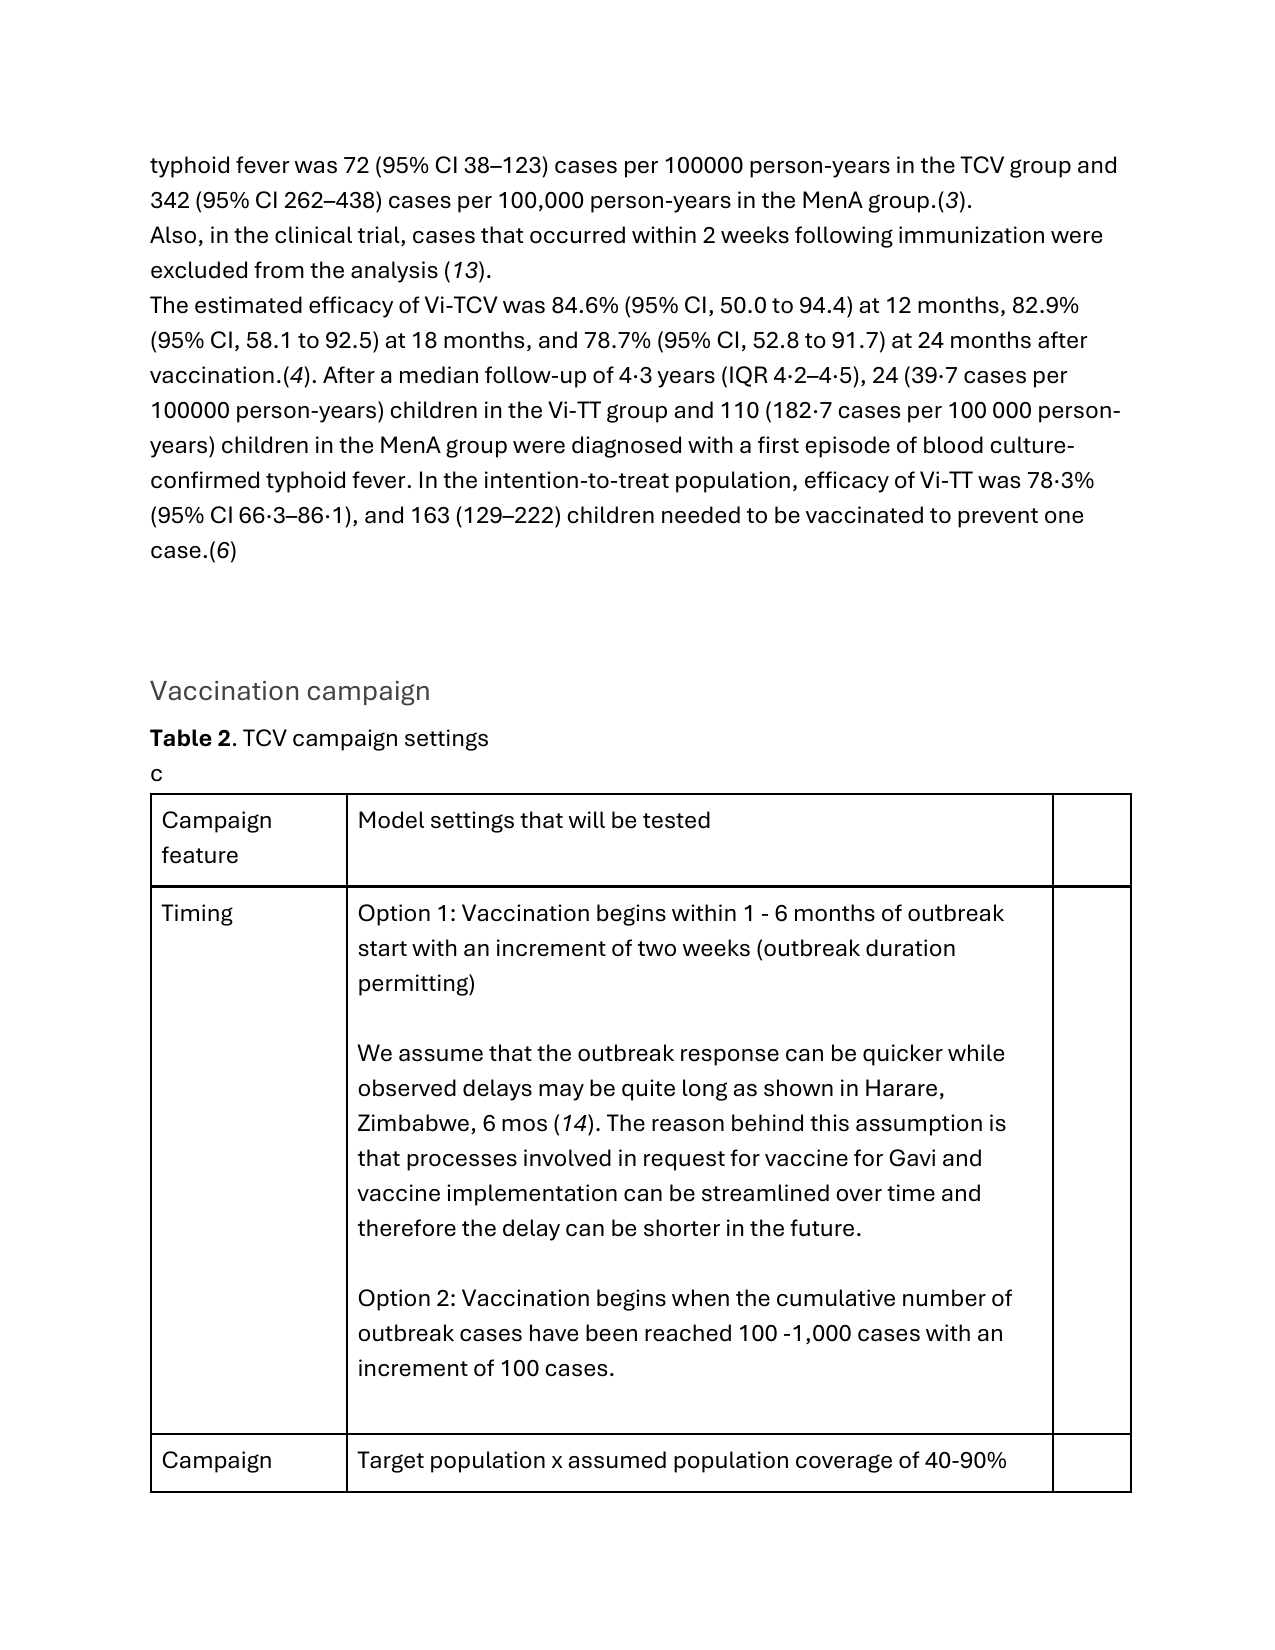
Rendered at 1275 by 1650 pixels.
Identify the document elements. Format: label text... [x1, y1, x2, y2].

table_cell Timing [152, 888, 346, 1433]
table_cell [1054, 888, 1130, 1433]
table_header Campaign feature [152, 795, 346, 885]
text Also, in the clinical trial, cases that occurred within 2 weeks following immunization were excluded from the analysis (13). [150, 220, 1134, 286]
subtitle Vaccination campaign [150, 673, 1134, 709]
text c [150, 758, 1134, 788]
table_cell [348, 1435, 1052, 1491]
table_cell Option 1: Vaccination begins within 1 - 6 months of outbreak start with an increment of two weeks (outbreak duration permitting) We assume that the outbreak response can be quicker while observed delays may be quite long as shown in Harare, Zimbabwe, 6 mos (14). The reason behind this assumption is that processes involved in request for vaccine for Gavi and vaccine implementation can be streamlined over time and therefore the delay can be shorter in the future. Option 2: Vaccination begins when the cumulative number of outbreak cases have been reached 100 -1,000 cases with an increment of 100 cases. [348, 888, 1052, 1433]
table_header Model settings that will be tested [348, 795, 1052, 885]
table_header [1054, 795, 1130, 885]
table_cell [1054, 1435, 1130, 1491]
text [150, 150, 1134, 216]
table_cell Campaign Coverage [152, 1435, 346, 1491]
text Table 2. TCV campaign settings [150, 723, 1134, 753]
text The estimated efficacy of Vi-TCV was 84.6% (95% CI, 50.0 to 94.4) at 12 months, 82.9% (95% CI, 58.1 to 92.5) at 18 months, and 78.7% (95% CI, 52.8 to 91.7) at 24 months after vaccination.(4). After a median follow-up of 4·3 years (IQR 4·2–4·5), 24 (39·7 cases per 100000 person-years) children in the Vi-TT group and 110 (182·7 cases per 100 000 person-years) children in the MenA group were diagnosed with a first episode of blood culture-confirmed typhoid fever. In the intention-to-treat population, efficacy of Vi-TT was 78·3% (95% CI 66·3–86·1), and 163 (129–222) children needed to be vaccinated to prevent one case.(6) [150, 290, 1134, 566]
